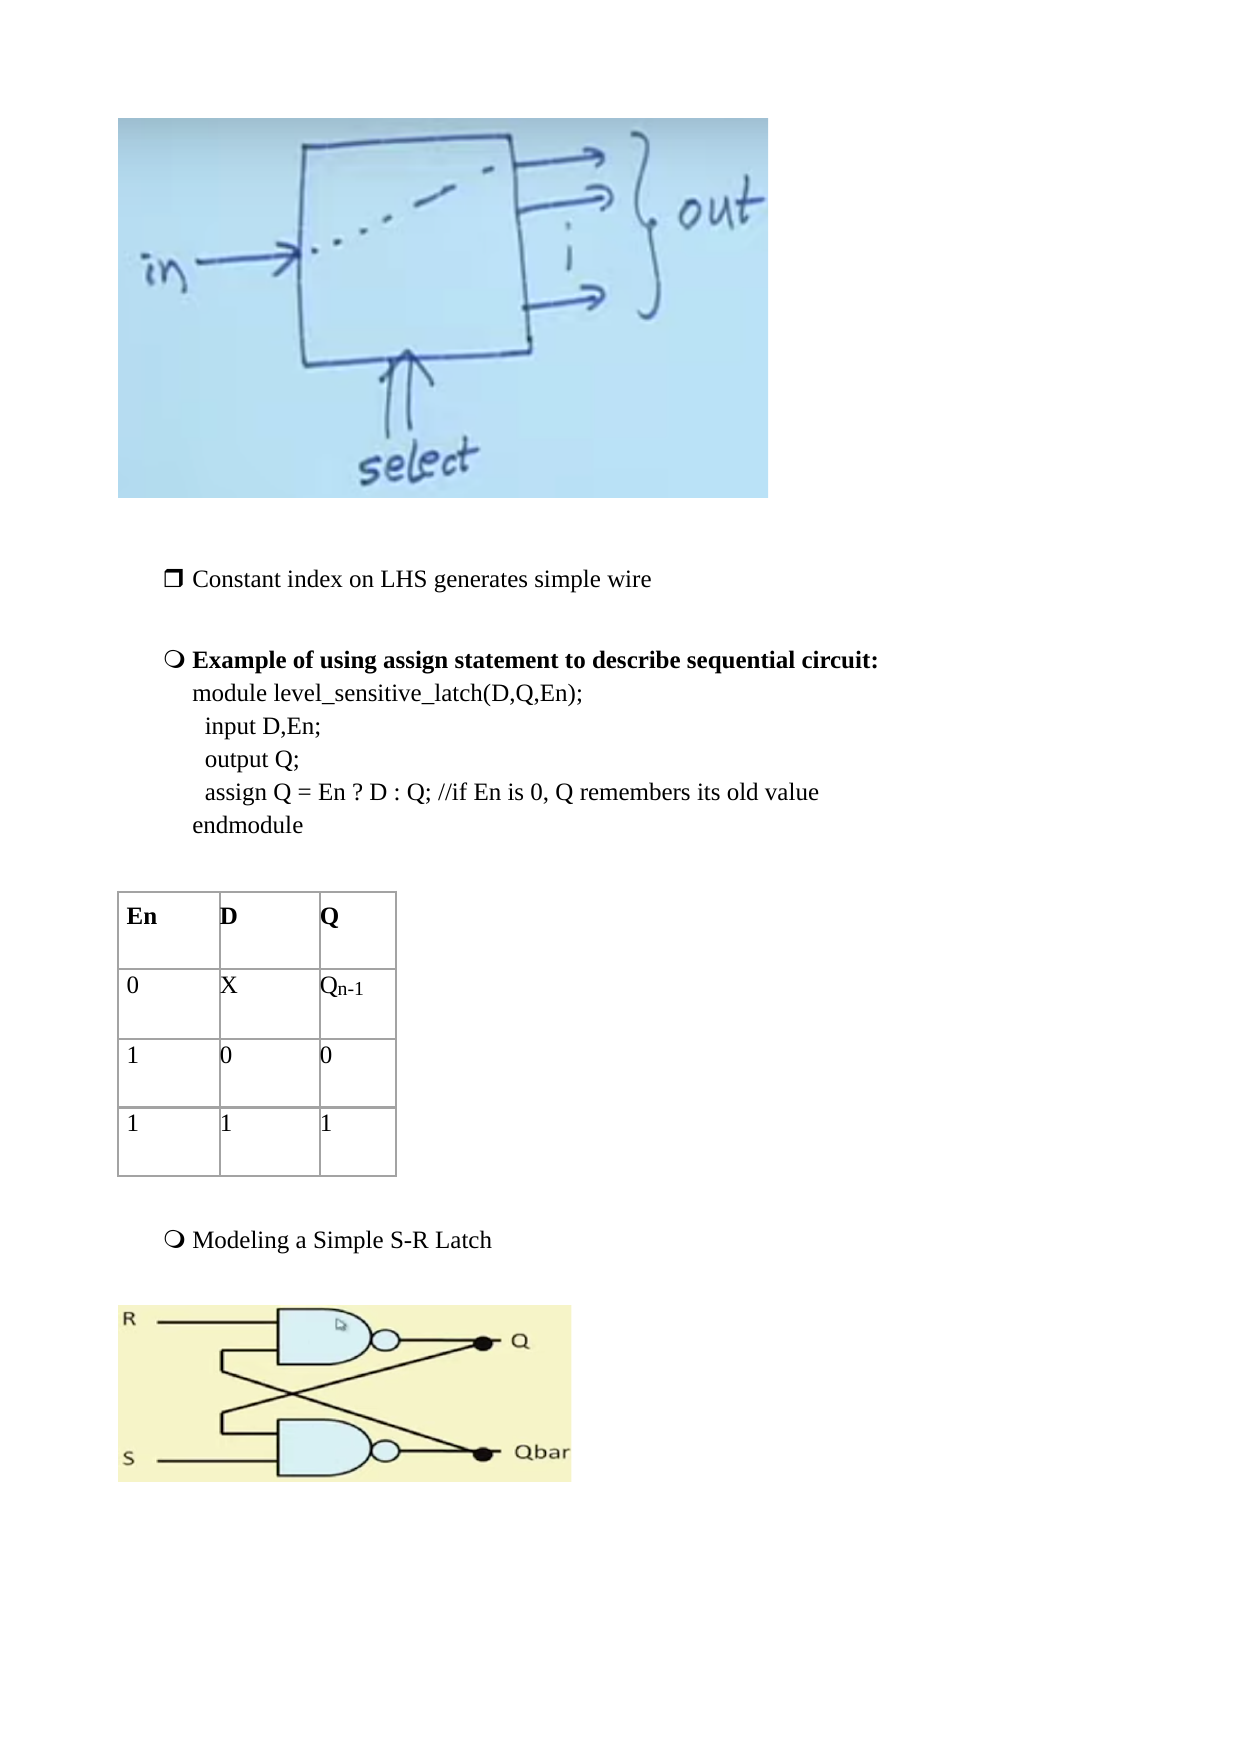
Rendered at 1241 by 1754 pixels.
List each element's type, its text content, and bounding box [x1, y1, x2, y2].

table_cell 1 [321, 1109, 395, 1175]
table_cell Qn-1 [321, 970, 395, 1038]
picture [118, 118, 769, 498]
table_cell 1 [119, 1109, 219, 1175]
table_cell X [221, 970, 319, 1038]
table_cell 1 [221, 1109, 319, 1175]
list Example of using assign statement to describe sequential circuit: module level_sensitive_latch(D,Q,En); input D,En; output Q; assign Q = En ? D : Q; //if En is 0, Q remembers its old value endmodule [162, 645, 1122, 872]
list Modeling a Simple S-R Latch [162, 1225, 1122, 1286]
table_header Q [321, 893, 395, 968]
table_header En [119, 893, 219, 968]
list Constant index on LHS generates simple wire [162, 564, 1122, 626]
table_cell 0 [321, 1040, 395, 1106]
table_cell 1 [119, 1040, 219, 1106]
table_header D [221, 893, 319, 968]
picture [118, 1305, 572, 1482]
table_cell 0 [221, 1040, 319, 1106]
table_cell 0 [119, 970, 219, 1038]
